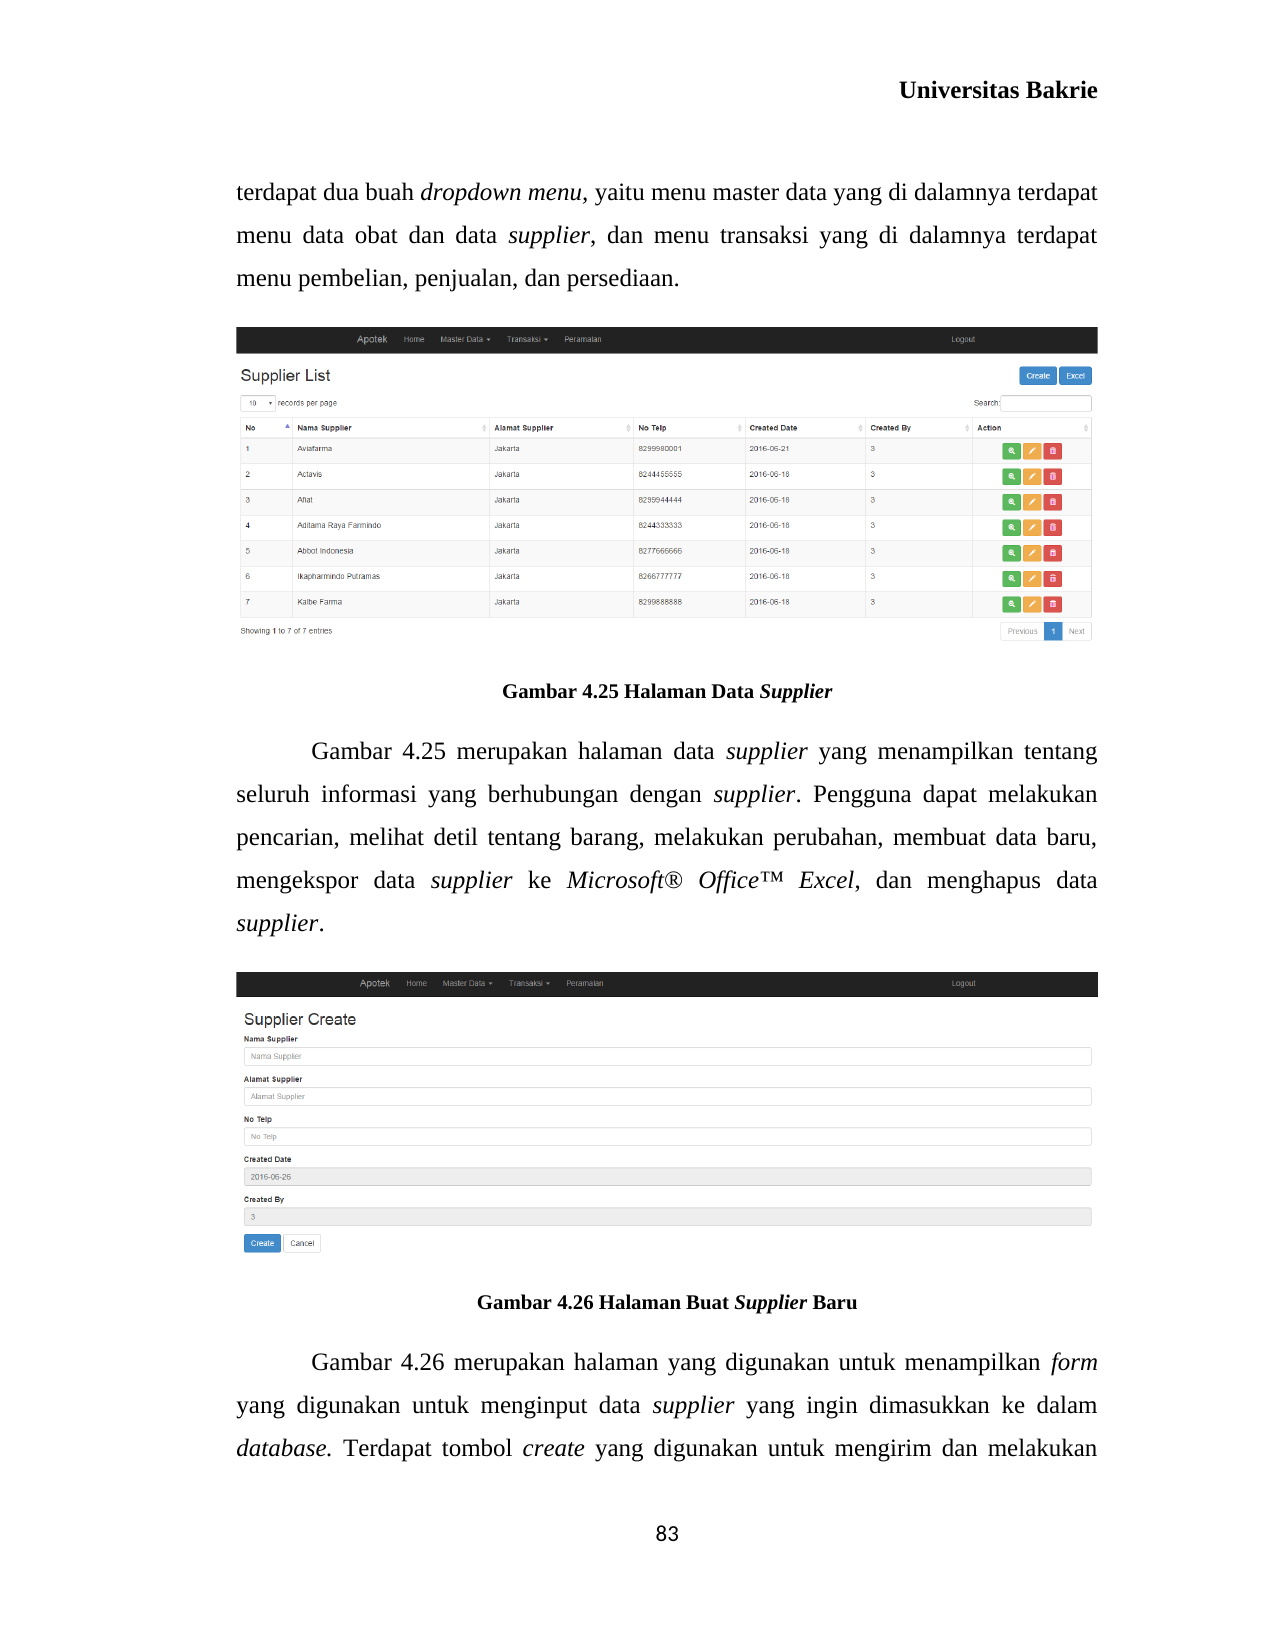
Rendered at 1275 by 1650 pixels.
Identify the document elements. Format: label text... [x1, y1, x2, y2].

picture [236, 972, 1098, 1256]
picture [236, 327, 1098, 645]
text Gambar 4.25 Halaman Data Supplier [236, 679, 1098, 703]
text Gambar 4.25 merupakan halaman data supplier yang menampilkan tentang seluruh informasi yang berhubungan dengan supplier. Pengguna dapat melakukan pencarian, melihat detil tentang barang, melakukan perubahan, membuat data baru, mengekspor data supplier ke Microsoft® Office™ Excel, dan menghapus data supplier. [236, 736, 1098, 937]
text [236, 1347, 1098, 1462]
text Gambar 4.26 Halaman Buat Supplier Baru [236, 1290, 1098, 1314]
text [236, 177, 1098, 292]
